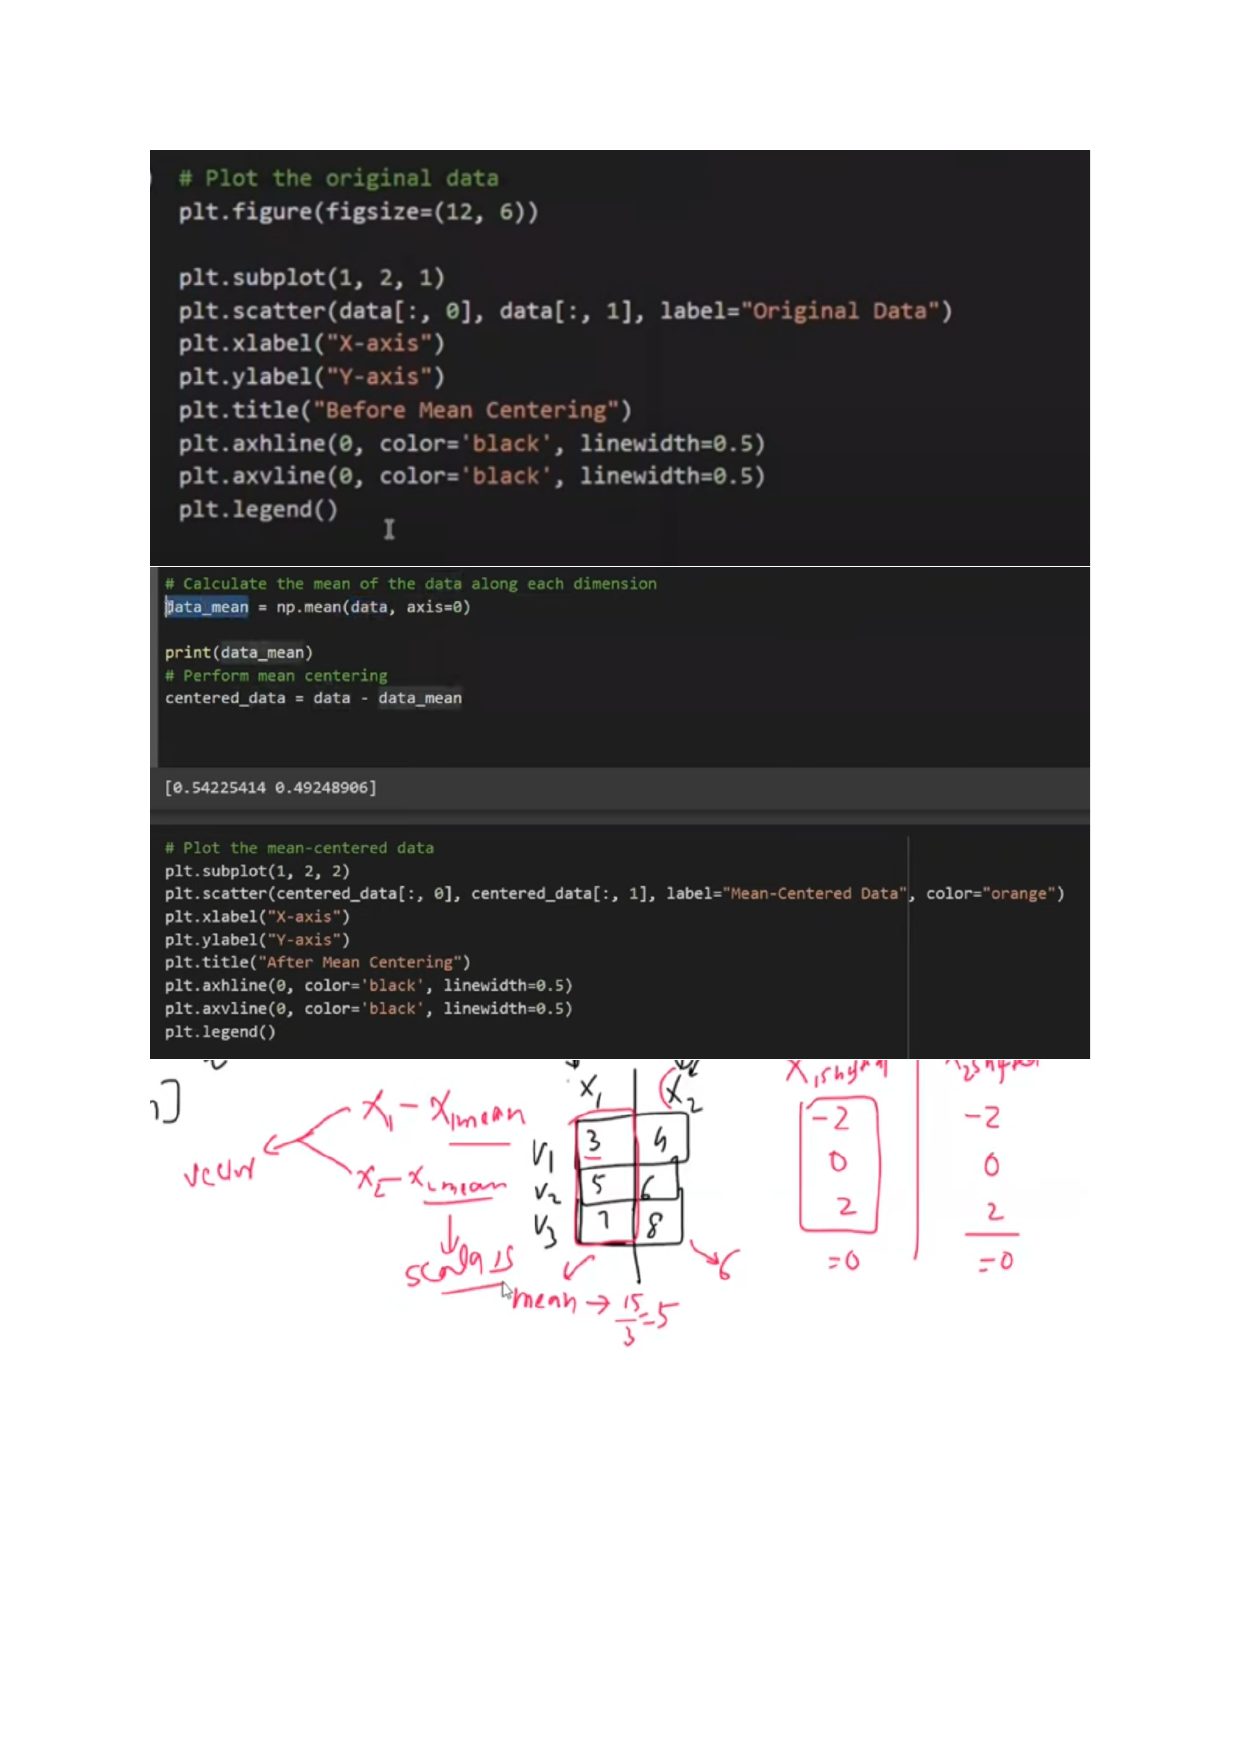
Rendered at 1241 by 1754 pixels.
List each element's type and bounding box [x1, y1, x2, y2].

picture [150, 567, 1091, 1059]
picture [150, 1060, 1091, 1362]
picture [150, 150, 1091, 566]
